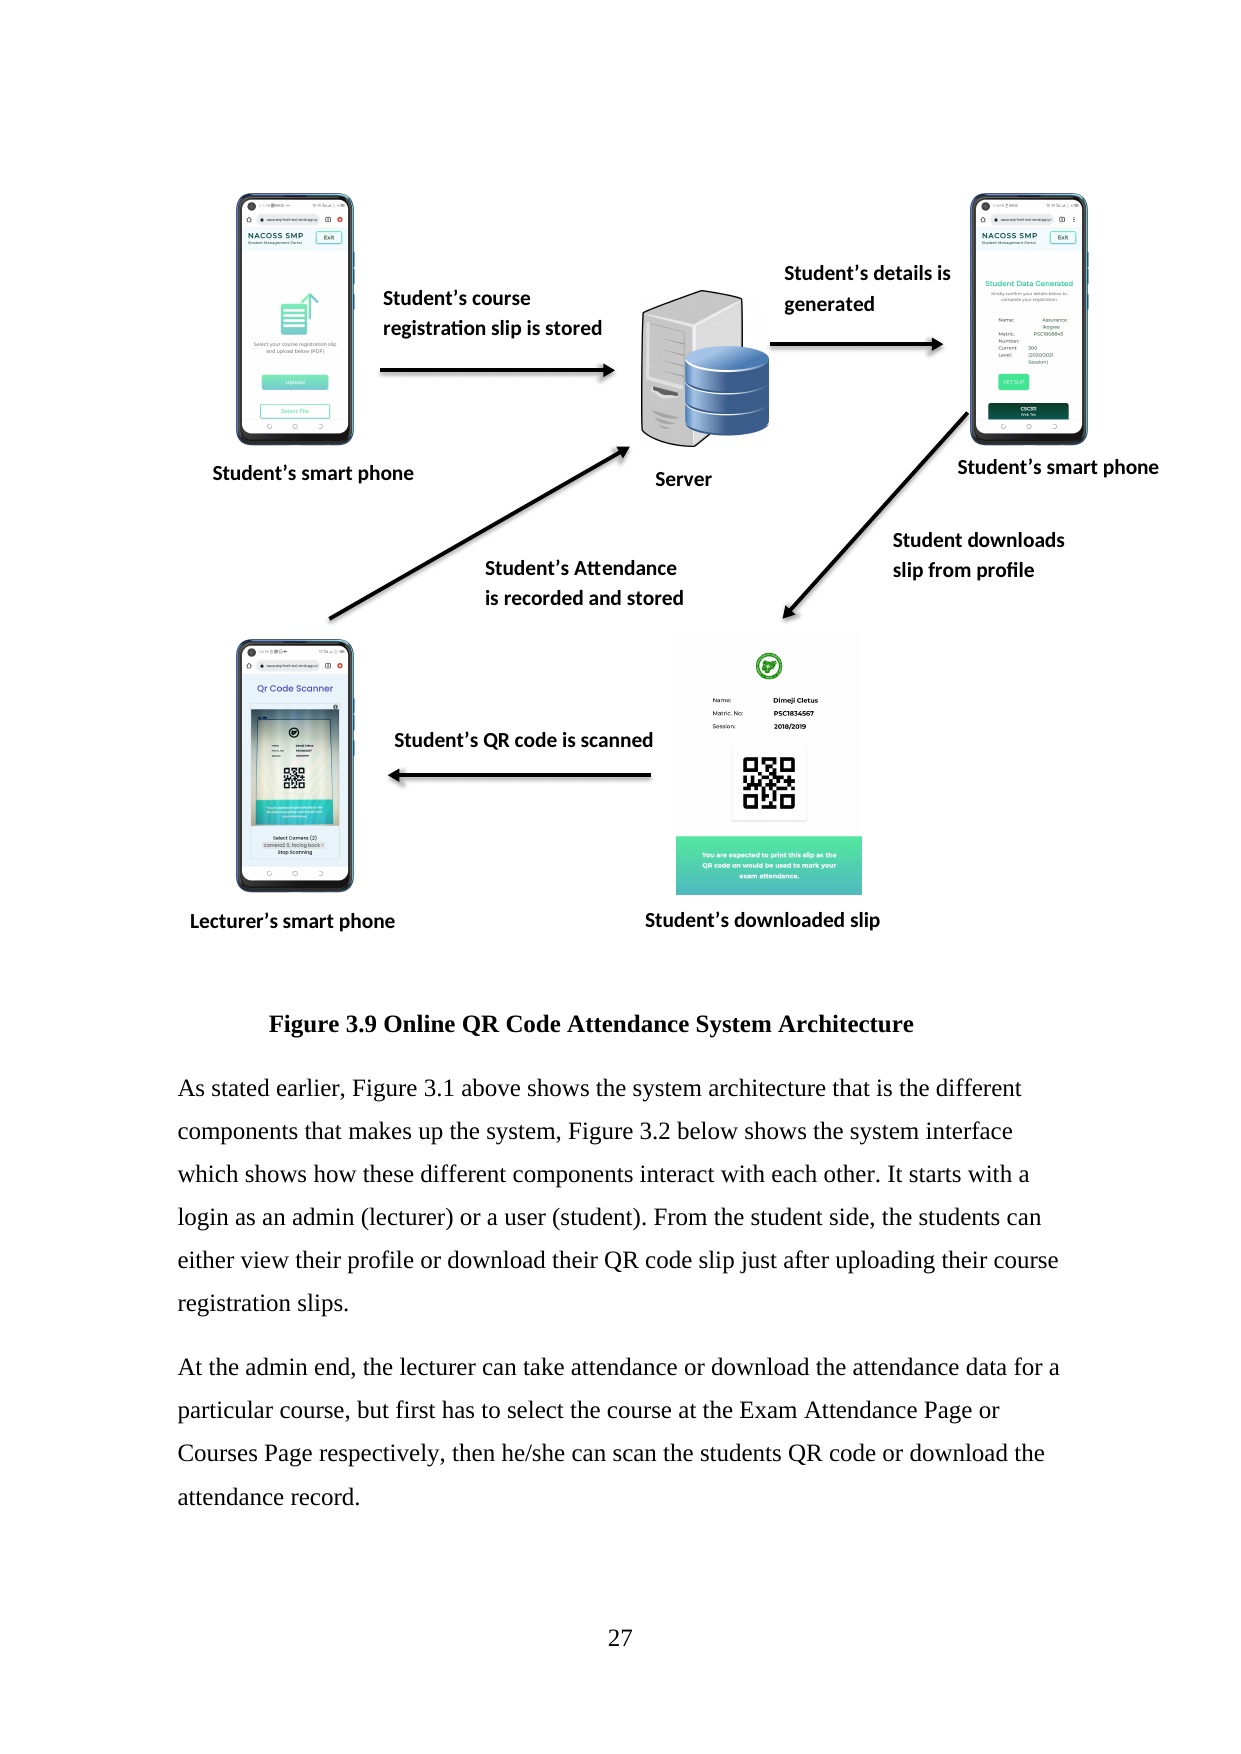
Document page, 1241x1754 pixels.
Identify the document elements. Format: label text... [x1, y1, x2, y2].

text As stated earlier, Figure 3.1 above shows the system architecture that is the different components that makes up the system, Figure 3.2 below shows the system interface which shows how these different components interact with each other. It starts with a login as an admin (lecturer) or a user (student). From the student side, the students can either view their profile or download their QR code slip just after uploading their course registration slips. [177, 1073, 1063, 1317]
text At the admin end, the lecturer can take attendance or download the attendance data for a particular course, but first has to select the course at the Exam Attendance Page or Courses Page respectively, then he/she can scan the students QR code or download the attendance record. [177, 1352, 1063, 1510]
